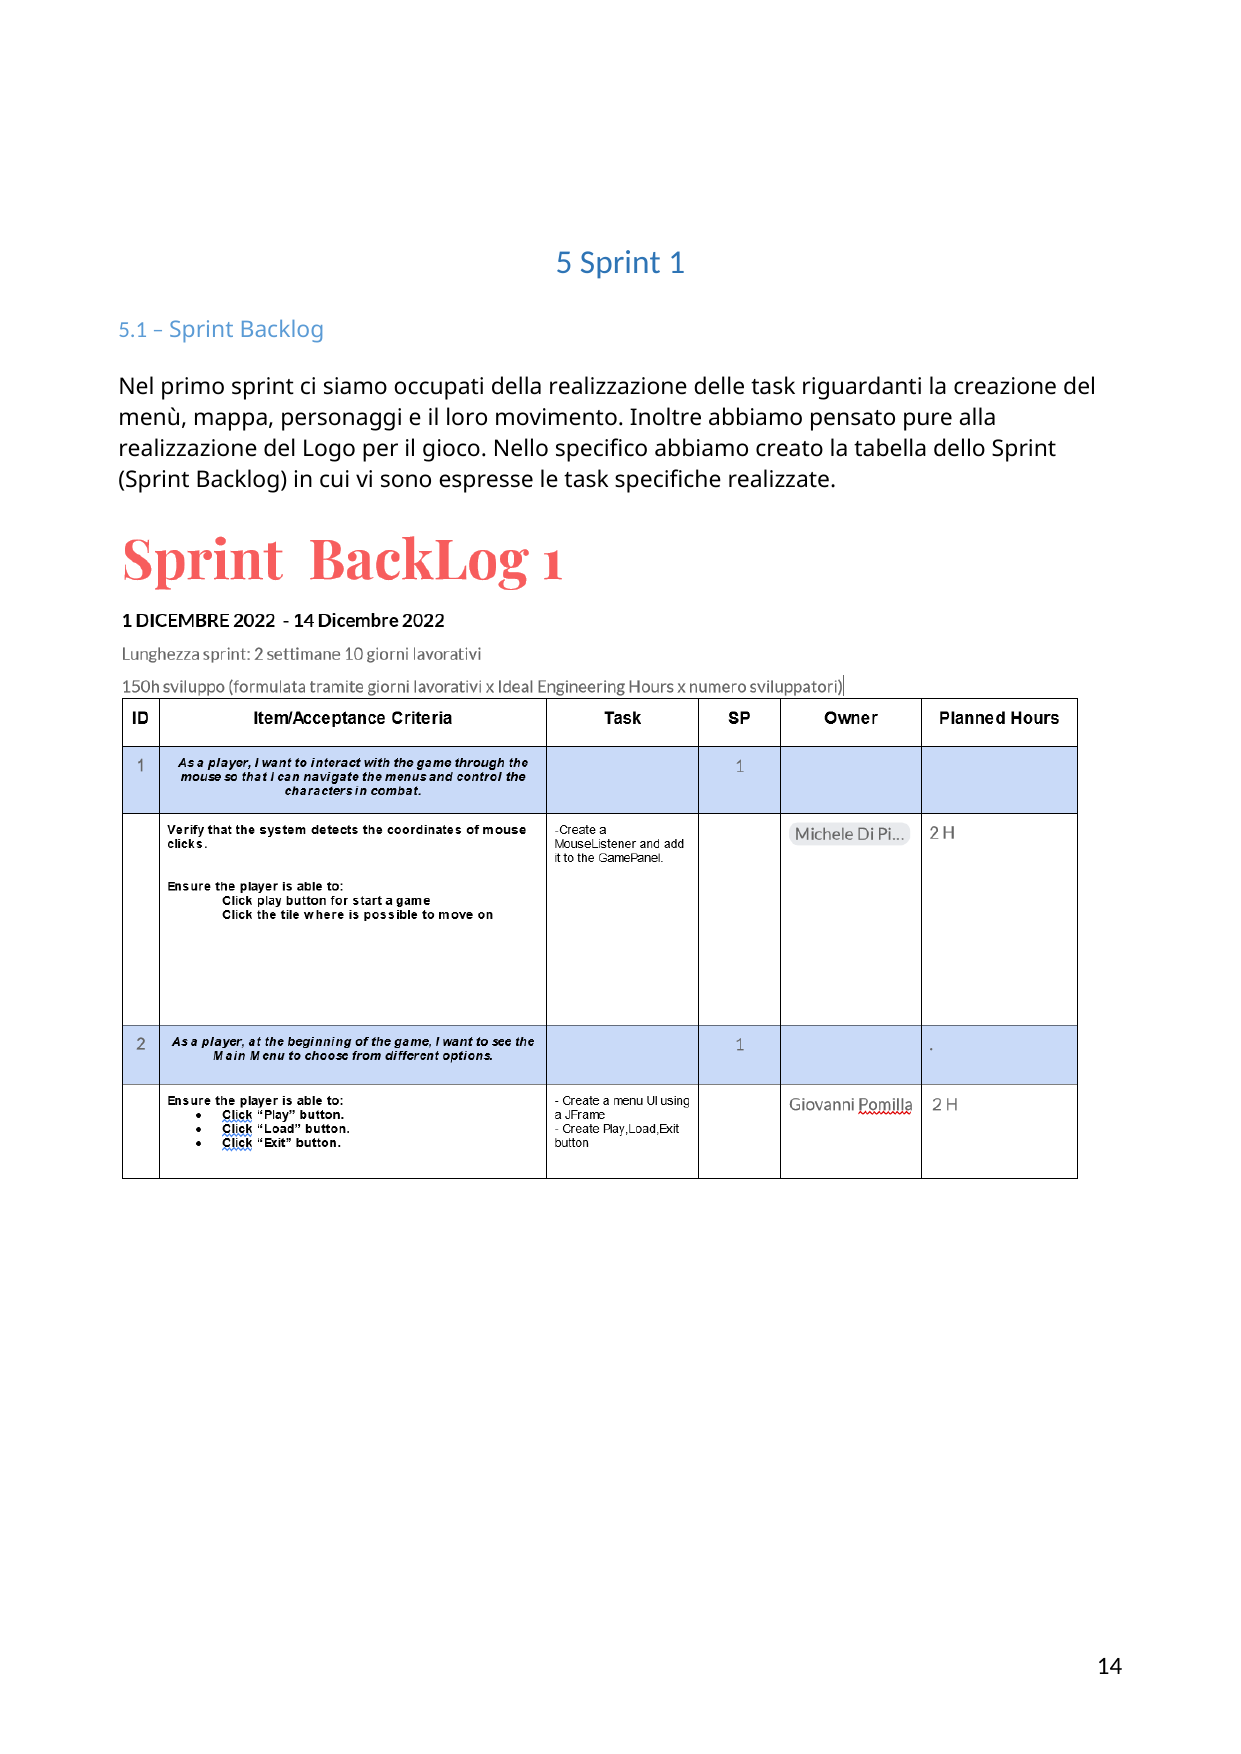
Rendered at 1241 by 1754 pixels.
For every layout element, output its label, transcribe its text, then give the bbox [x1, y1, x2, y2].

text 5.1 – Sprint Backlog [118, 313, 1122, 344]
subtitle 5 Sprint 1 [118, 242, 1122, 282]
picture [118, 525, 1080, 1182]
text Nel primo sprint ci siamo occupati della realizzazione delle task riguardanti la creazione del menù, mappa, personaggi e il loro movimento. Inoltre abbiamo pensato pure alla realizzazione del Logo per il gioco. Nello specifico abbiamo creato la tabella dello Sprint (Sprint Backlog) in cui vi sono espresse le task specifiche realizzate. [118, 369, 1122, 494]
